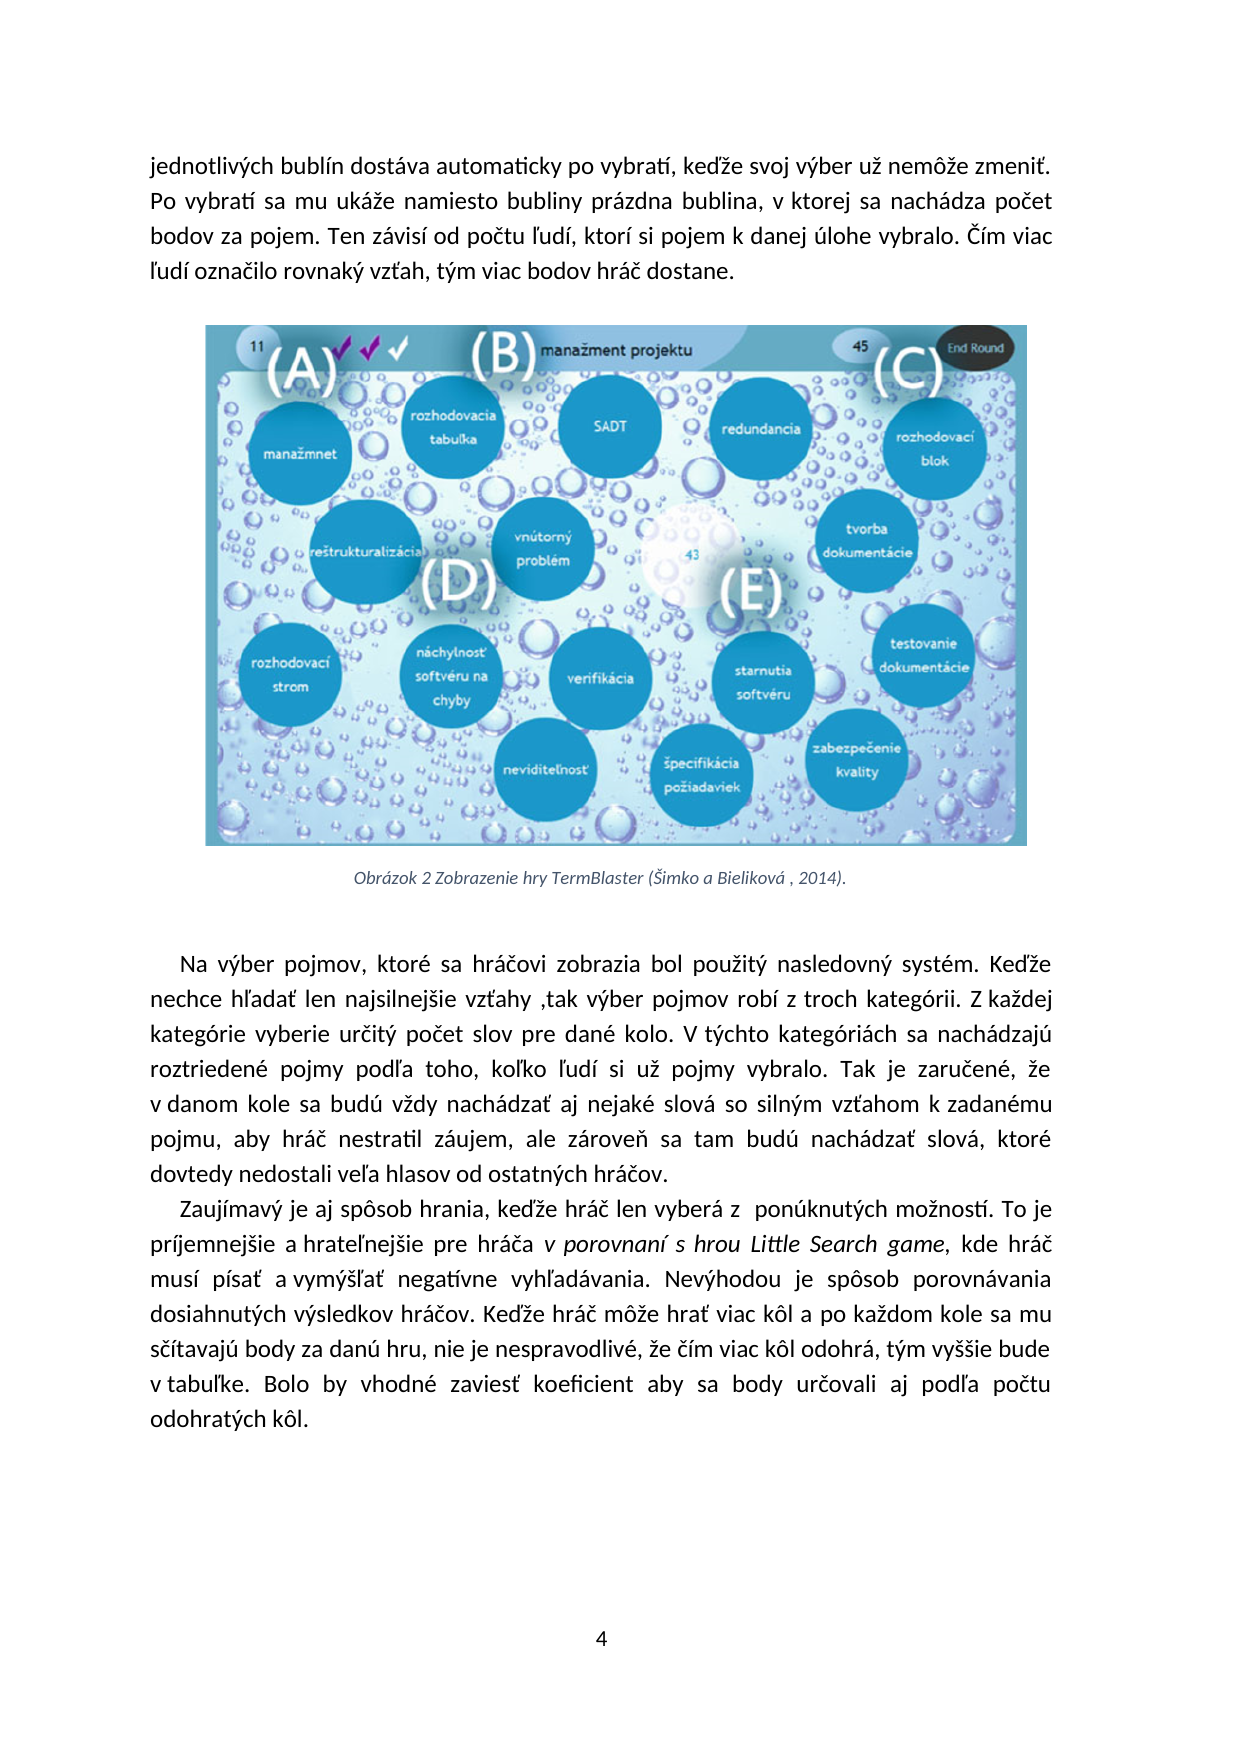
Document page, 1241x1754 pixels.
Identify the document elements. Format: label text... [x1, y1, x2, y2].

list Na výber pojmov, ktoré sa hráčovi zobrazia bol použitý nasledovný systém. Keďže nechce hľadať len najsilnejšie vzťahy ,tak výber pojmov robí z troch kategórii. Z každej kategórie vyberie určitý počet slov pre dané kolo. V týchto kategóriách sa nachádzajú roztriedené pojmy podľa toho, koľko ľudí si už pojmy vybralo. Tak je zaručené, že v danom kole sa budú vždy nachádzať aj nejaké slová so silným vzťahom k zadanému pojmu, aby hráč nestratil záujem, ale zároveň sa tam budú nachádzať slová, ktoré dovtedy nedostali veľa hlasov od ostatných hráčov. [150, 948, 1053, 1189]
list Zaujímavý je aj spôsob hrania, keďže hráč len vyberá z ponúknutých možností. To je príjemnejšie a hrateľnejšie pre hráča v porovnaní s hrou Little Search game, kde hráč musí písať a vymýšľať negatívne vyhľadávania. Nevýhodou je spôsob porovnávania dosiahnutých výsledkov hráčov. Keďže hráč môže hrať viac kôl a po každom kole sa mu sčítavajú body za danú hru, nie je nespravodlivé, že čím viac kôl odohrá, tým vyššie bude v tabuľke. Bolo by vhodné zaviesť koeficient aby sa body určovali aj podľa počtu odohratých kôl. [150, 1193, 1053, 1434]
text Obrázok 2 Zobrazenie hry TermBlaster (Šimko a Bieliková , 2014). [150, 866, 1053, 889]
picture [205, 325, 1027, 846]
